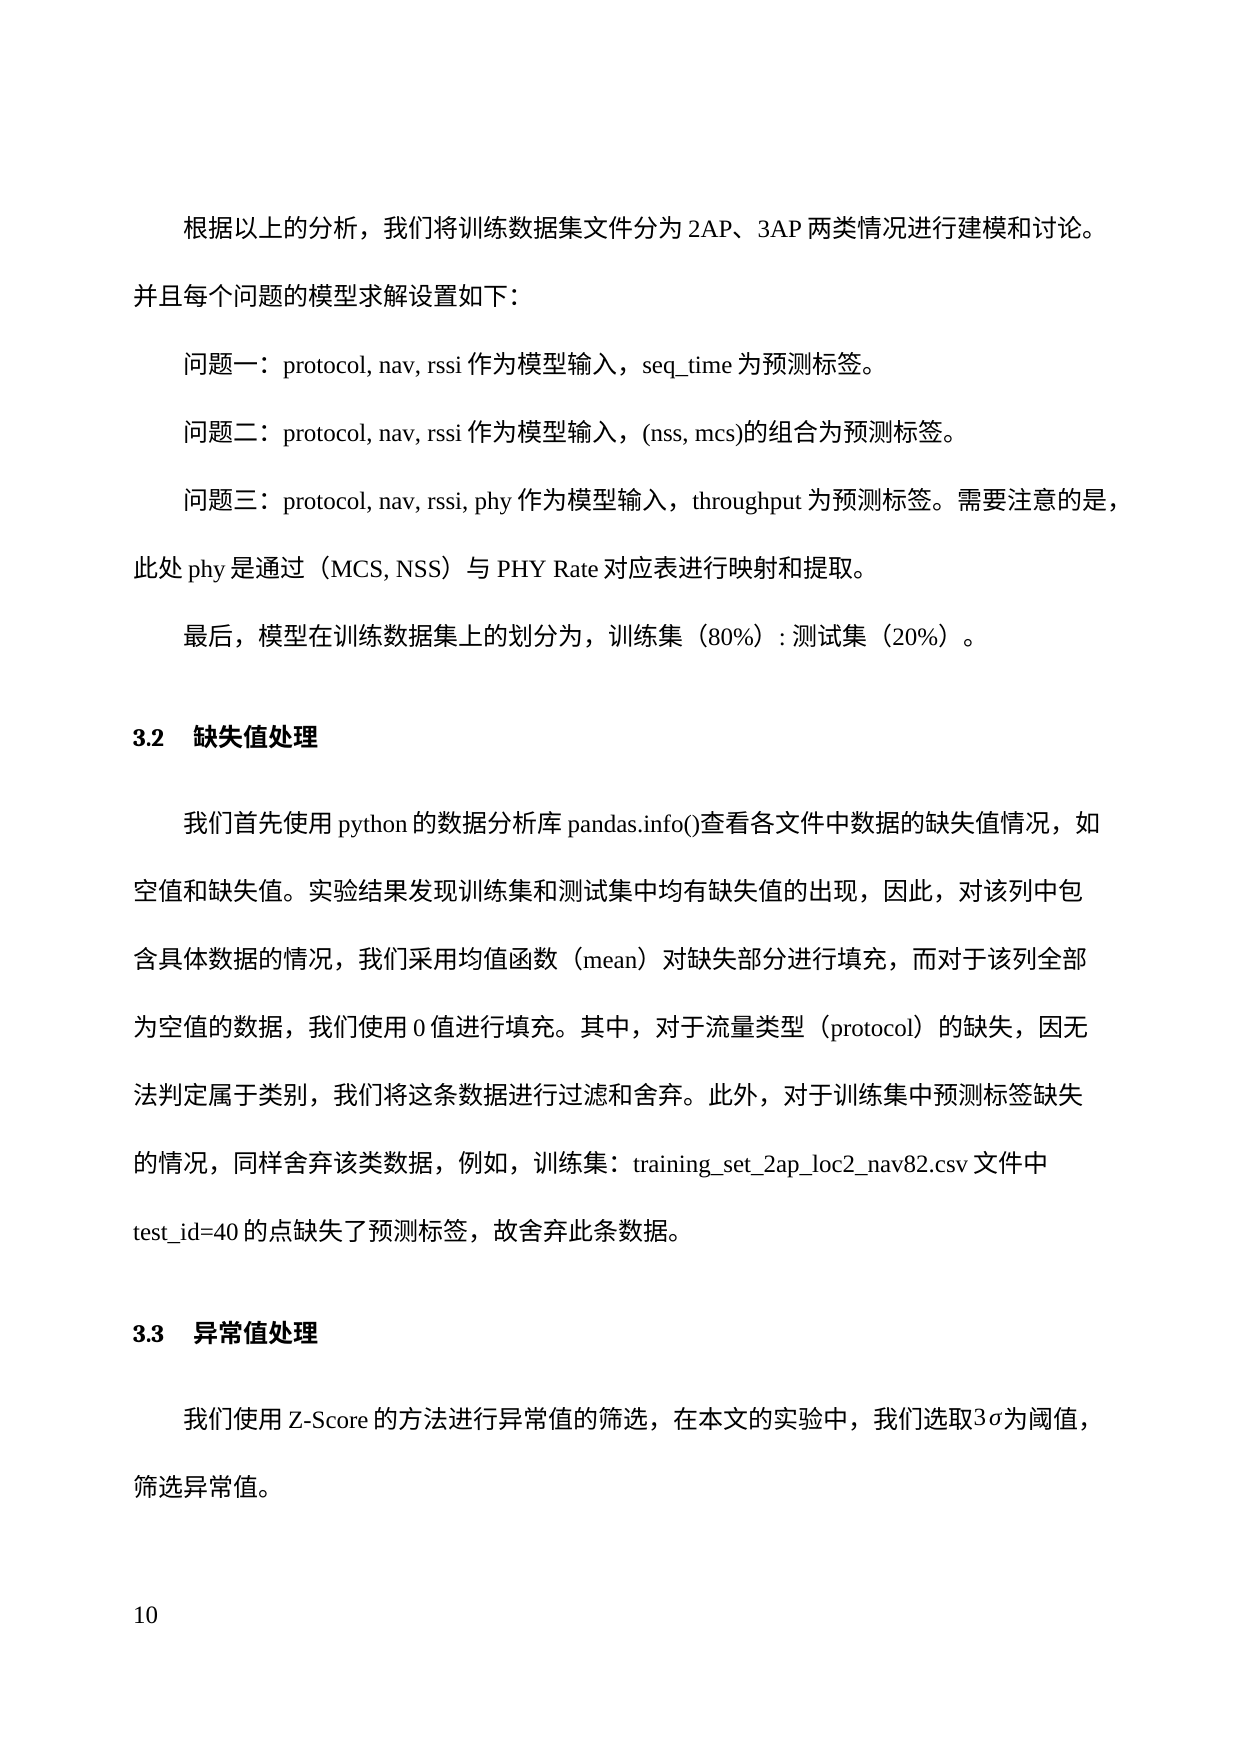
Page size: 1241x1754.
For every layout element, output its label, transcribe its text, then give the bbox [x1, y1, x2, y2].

text 根据以上的分析，我们将训练数据集文件分为2AP、3AP两类情况进行建模和讨论。并且每个问题的模型求解设置如下： [133, 193, 1107, 328]
subtitle 异常值处理 [133, 1297, 1107, 1365]
text 问题一：protocol, nav, rssi作为模型输入，seq_time为预测标签。 [133, 328, 1107, 396]
text 我们使用Z-Score的方法进行异常值的筛选，在本文的实验中，我们选取为阈值，筛选异常值。 [133, 1383, 1107, 1519]
text 我们首先使用python的数据分析库pandas.info()查看各文件中数据的缺失值情况，如空值和缺失值。实验结果发现训练集和测试集中均有缺失值的出现，因此，对该列中包含具体数据的情况，我们采用均值函数（mean）对缺失部分进行填充，而对于该列全部为空值的数据，我们使用0值进行填充。其中，对于流量类型（protocol）的缺失，因无法判定属于类别，我们将这条数据进行过滤和舍弃。此外，对于训练集中预测标签缺失的情况，同样舍弃该类数据，例如，训练集：training_set_2ap_loc2_nav82.csv文件中test_id=40的点缺失了预测标签，故舍弃此条数据。 [133, 788, 1107, 1263]
text 问题二：protocol, nav, rssi作为模型输入，(nss, mcs)的组合为预测标签。 [133, 396, 1107, 464]
text 问题三：protocol, nav, rssi, phy作为模型输入，throughput为预测标签。需要注意的是，此处phy是通过（MCS, NSS）与PHY Rate对应表进行映射和提取。 [133, 464, 1107, 600]
text 最后，模型在训练数据集上的划分为，训练集（80%）: 测试集（20%）。 [133, 600, 1107, 668]
subtitle 缺失值处理 [133, 702, 1107, 770]
